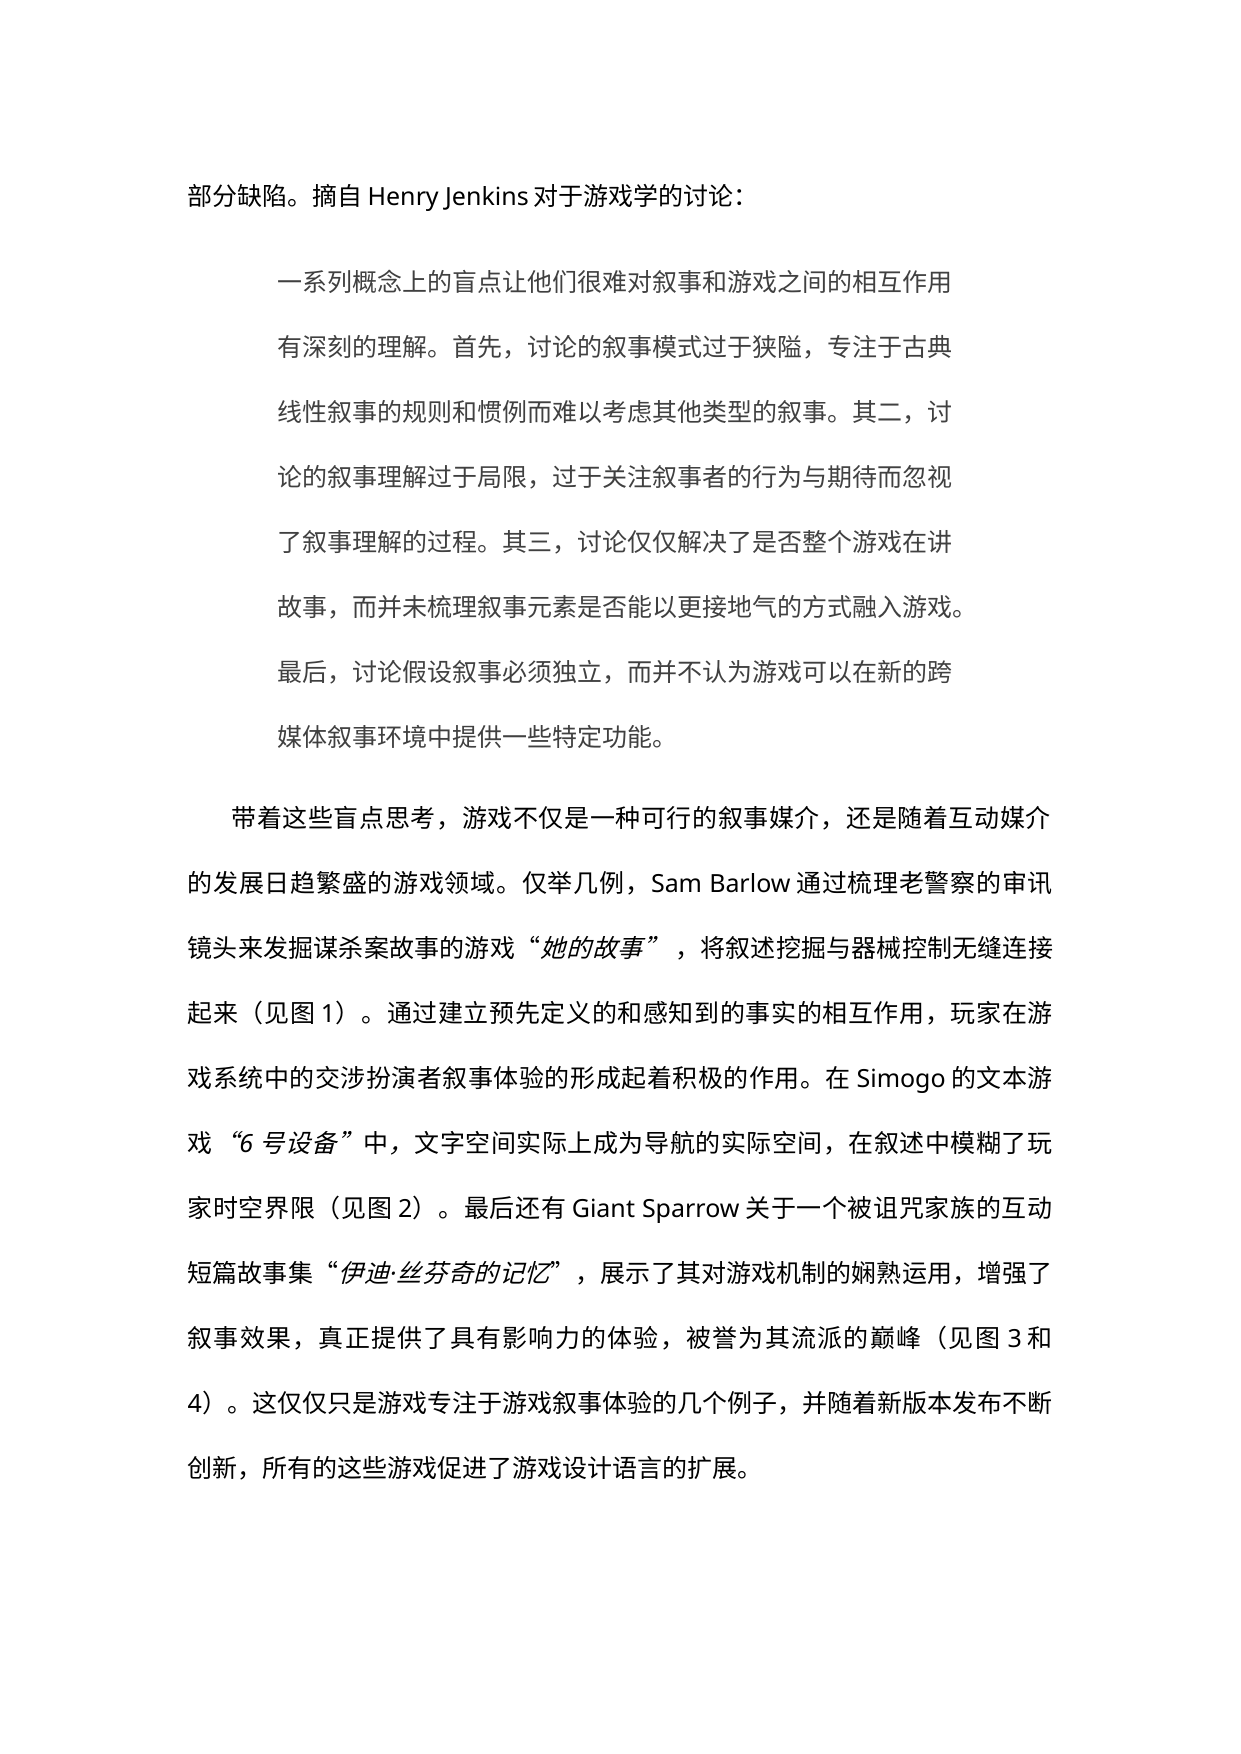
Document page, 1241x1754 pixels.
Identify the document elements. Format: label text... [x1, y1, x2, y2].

text 带着这些盲点思考，游戏不仅是一种可行的叙事媒介，还是随着互动媒介的发展日趋繁盛的游戏领域。仅举几例，Sam Barlow通过梳理老警察的审讯镜头来发掘谋杀案故事的游戏“她的故事” ​，将叙述挖掘与器械控制无缝连接起来（见图1）。通过建立预先定义的和感知到的事实的相互作用，玩家在游戏系统中的交涉扮演者叙事体验的形成起着积极的作用。在Simogo的文本游戏“6号设备”中，文字空间实际上成为导航的实际空间，在叙述中模糊了玩家时空界限（见图2）。最后还有Giant Sparrow关于一个被诅咒家族的互动短篇故事集“伊迪·丝芬奇的记忆”，展示了其对游戏机制的娴熟运用，增强了叙事效果，真正提供了具有影响力的体验，被誉为其流派的巅峰（见图3和4）。这仅仅只是游戏专注于游戏叙事体验的几个例子，并随着新版本发布不断创新，所有的这些游戏促进了游戏设计语言的扩展。 [187, 784, 1053, 1499]
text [187, 162, 1053, 227]
text 一系列概念上的盲点让他们很难对叙事和游戏之间的相互作用有深刻的理解。首先，讨论的叙事模式过于狭隘，专注于古典线性叙事的规则和惯例而难以考虑其他类型的叙事。其二，讨论的叙事理解过于局限，过于关注叙事者的行为与期待而忽视了叙事理解的过程。其三，讨论仅仅解决了是否整个游戏在讲故事，而并未梳理叙事元素是否能以更接地气的方式融入游戏。最后，讨论假设叙事必须独立，而并不认为游戏可以在新的跨媒体叙事环境中提供一些特定功能。 [277, 248, 963, 768]
